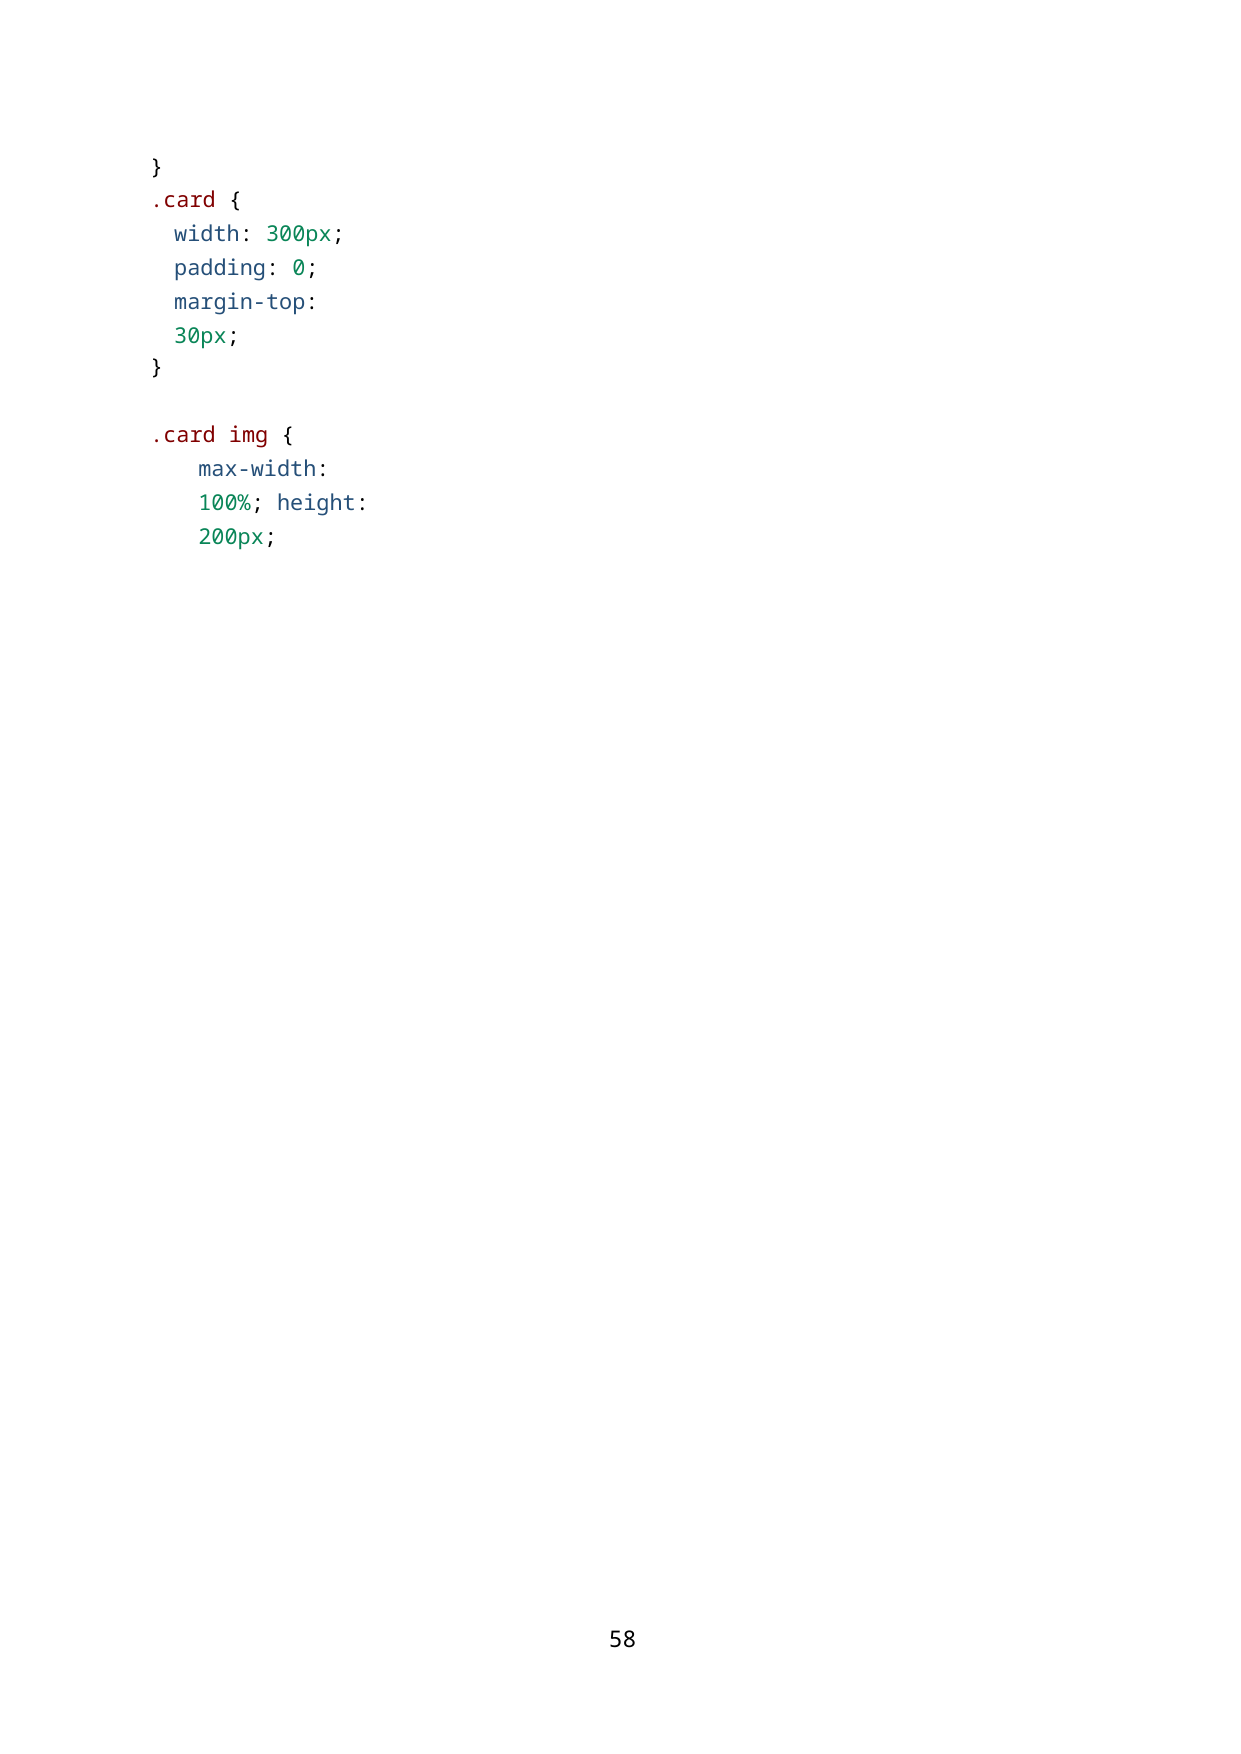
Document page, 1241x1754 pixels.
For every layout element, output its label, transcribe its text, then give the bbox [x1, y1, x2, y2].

text .card img { [150, 419, 1217, 449]
text max-width: 100%; height: 200px; [198, 453, 392, 551]
text } [150, 354, 1217, 380]
text .card { [150, 184, 1217, 213]
text width: 300px; padding: 0; margin-top: 30px; [174, 218, 379, 350]
text } [150, 154, 1217, 179]
